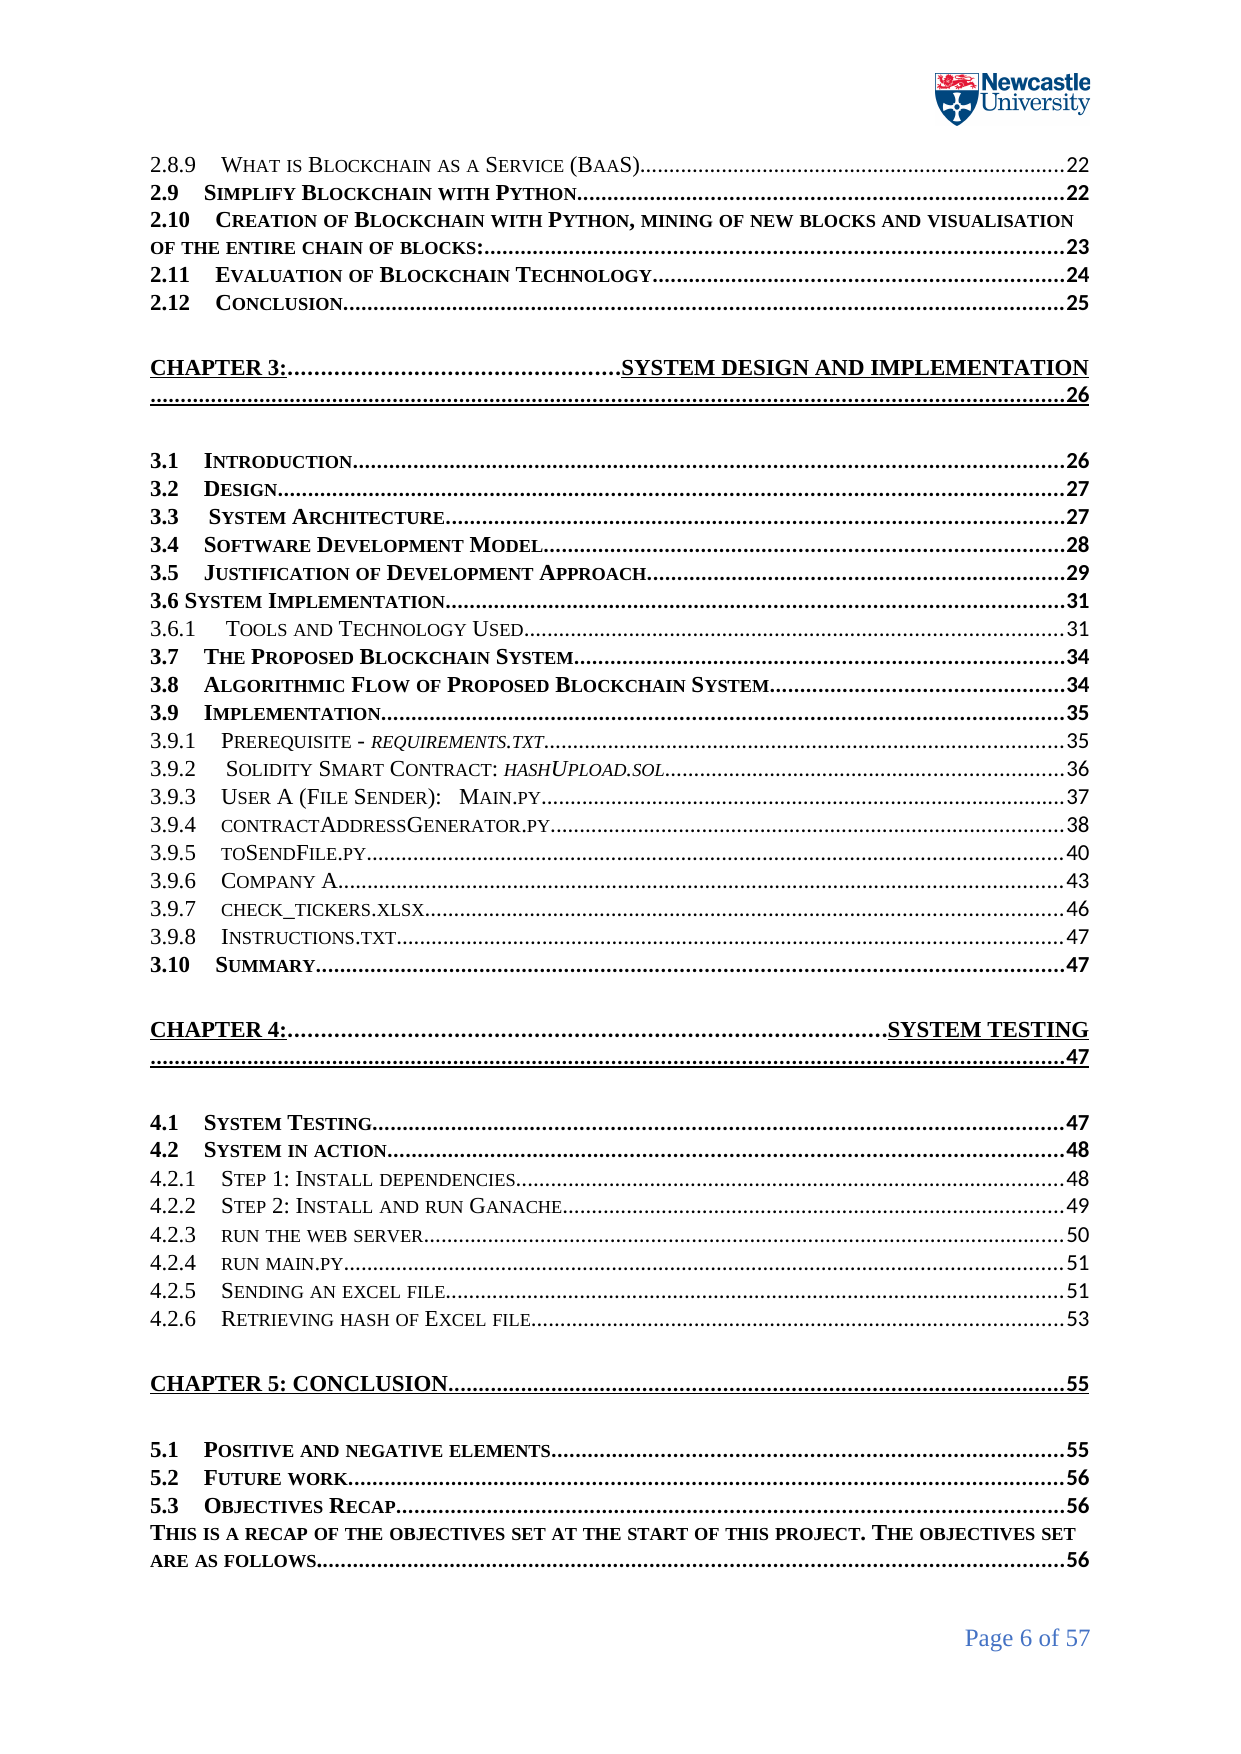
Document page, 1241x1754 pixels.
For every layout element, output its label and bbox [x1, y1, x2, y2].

picture [935, 73, 1091, 126]
